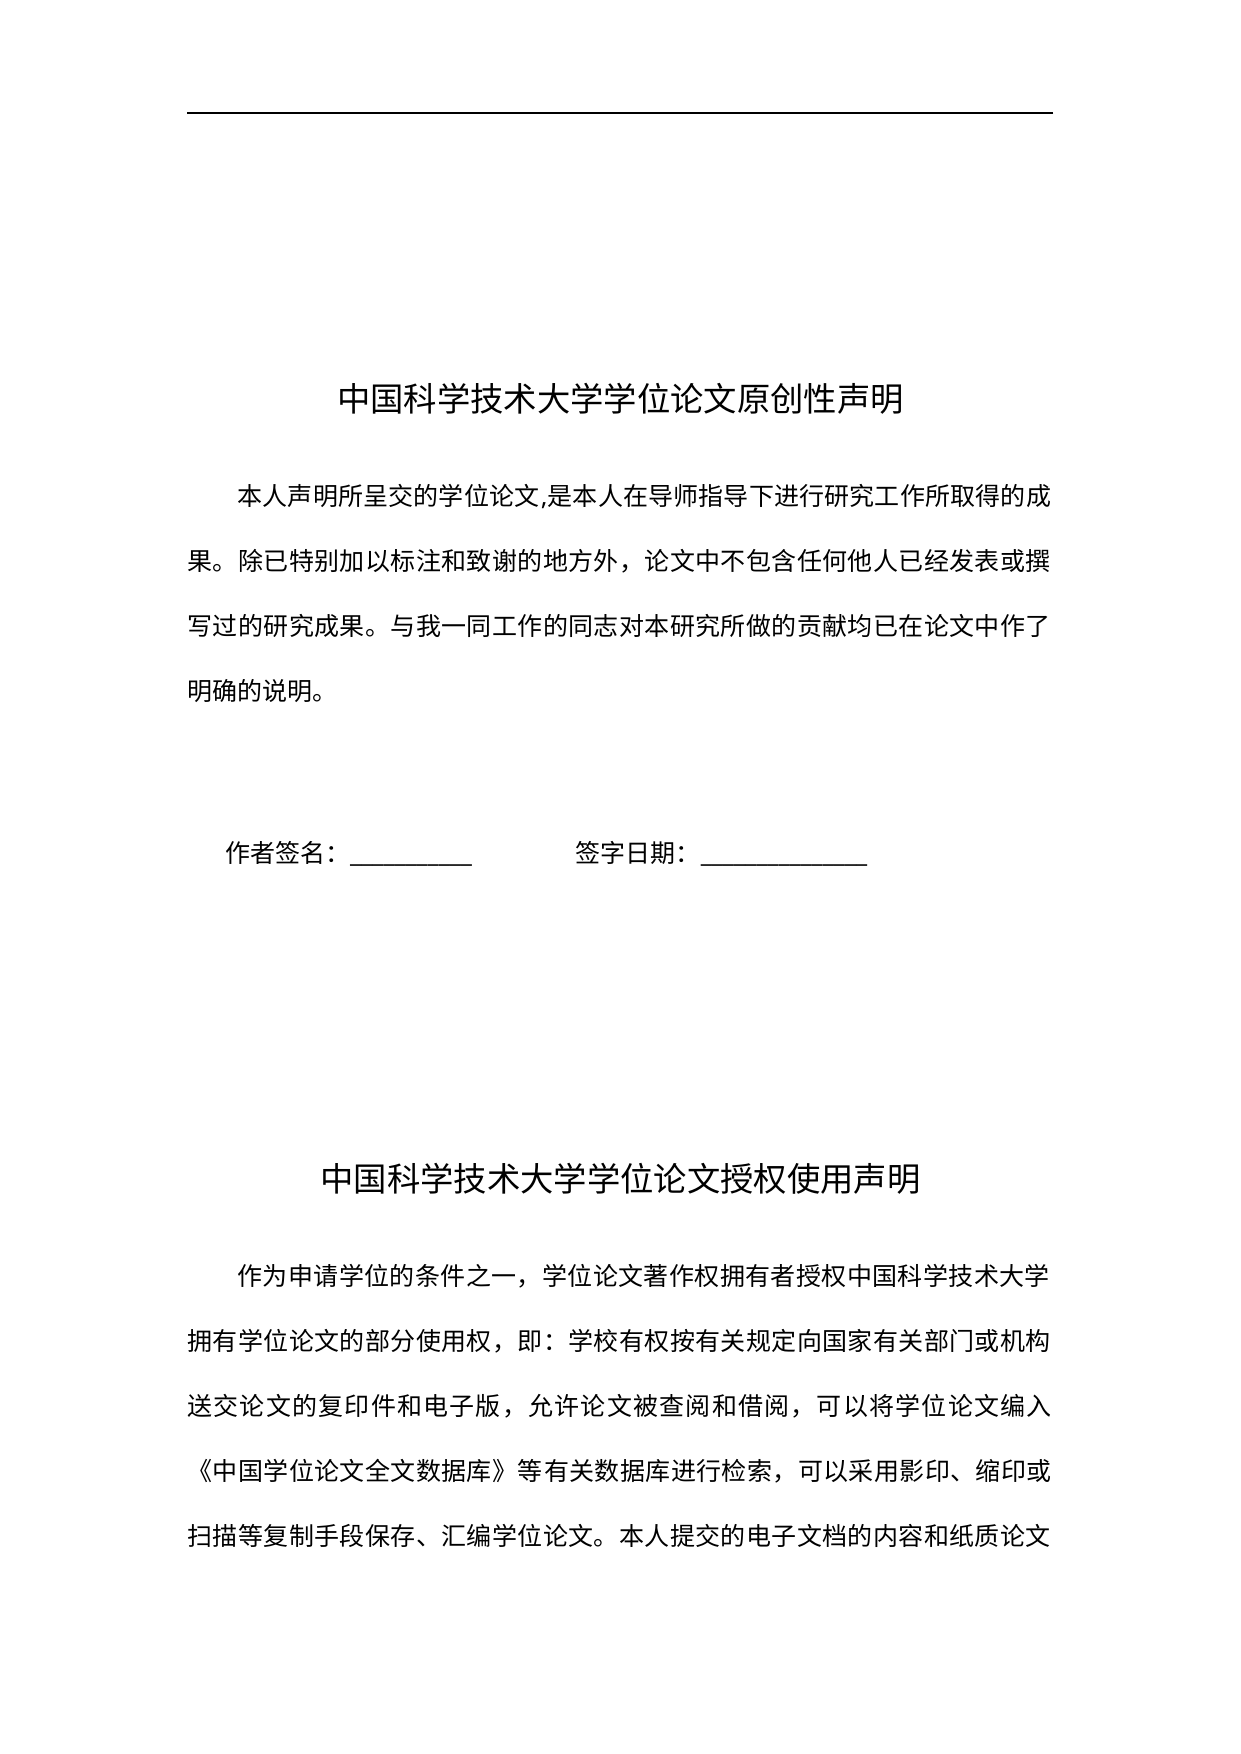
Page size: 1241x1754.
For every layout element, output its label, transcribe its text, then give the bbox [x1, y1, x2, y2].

text 中国科学技术大学学位论文原创性声明 [187, 364, 1053, 429]
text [187, 1242, 1053, 1567]
text 中国科学技术大学学位论文授权使用声明 [187, 1144, 1053, 1209]
text 作者签名：___________ 签字日期：_______________ [187, 819, 1053, 884]
text 本人声明所呈交的学位论文,是本人在导师指导下进行研究工作所取得的成果。除已特别加以标注和致谢的地方外，论文中不包含任何他人已经发表或撰写过的研究成果。与我一同工作的同志对本研究所做的贡献均已在论文中作了明确的说明。 [187, 462, 1053, 722]
